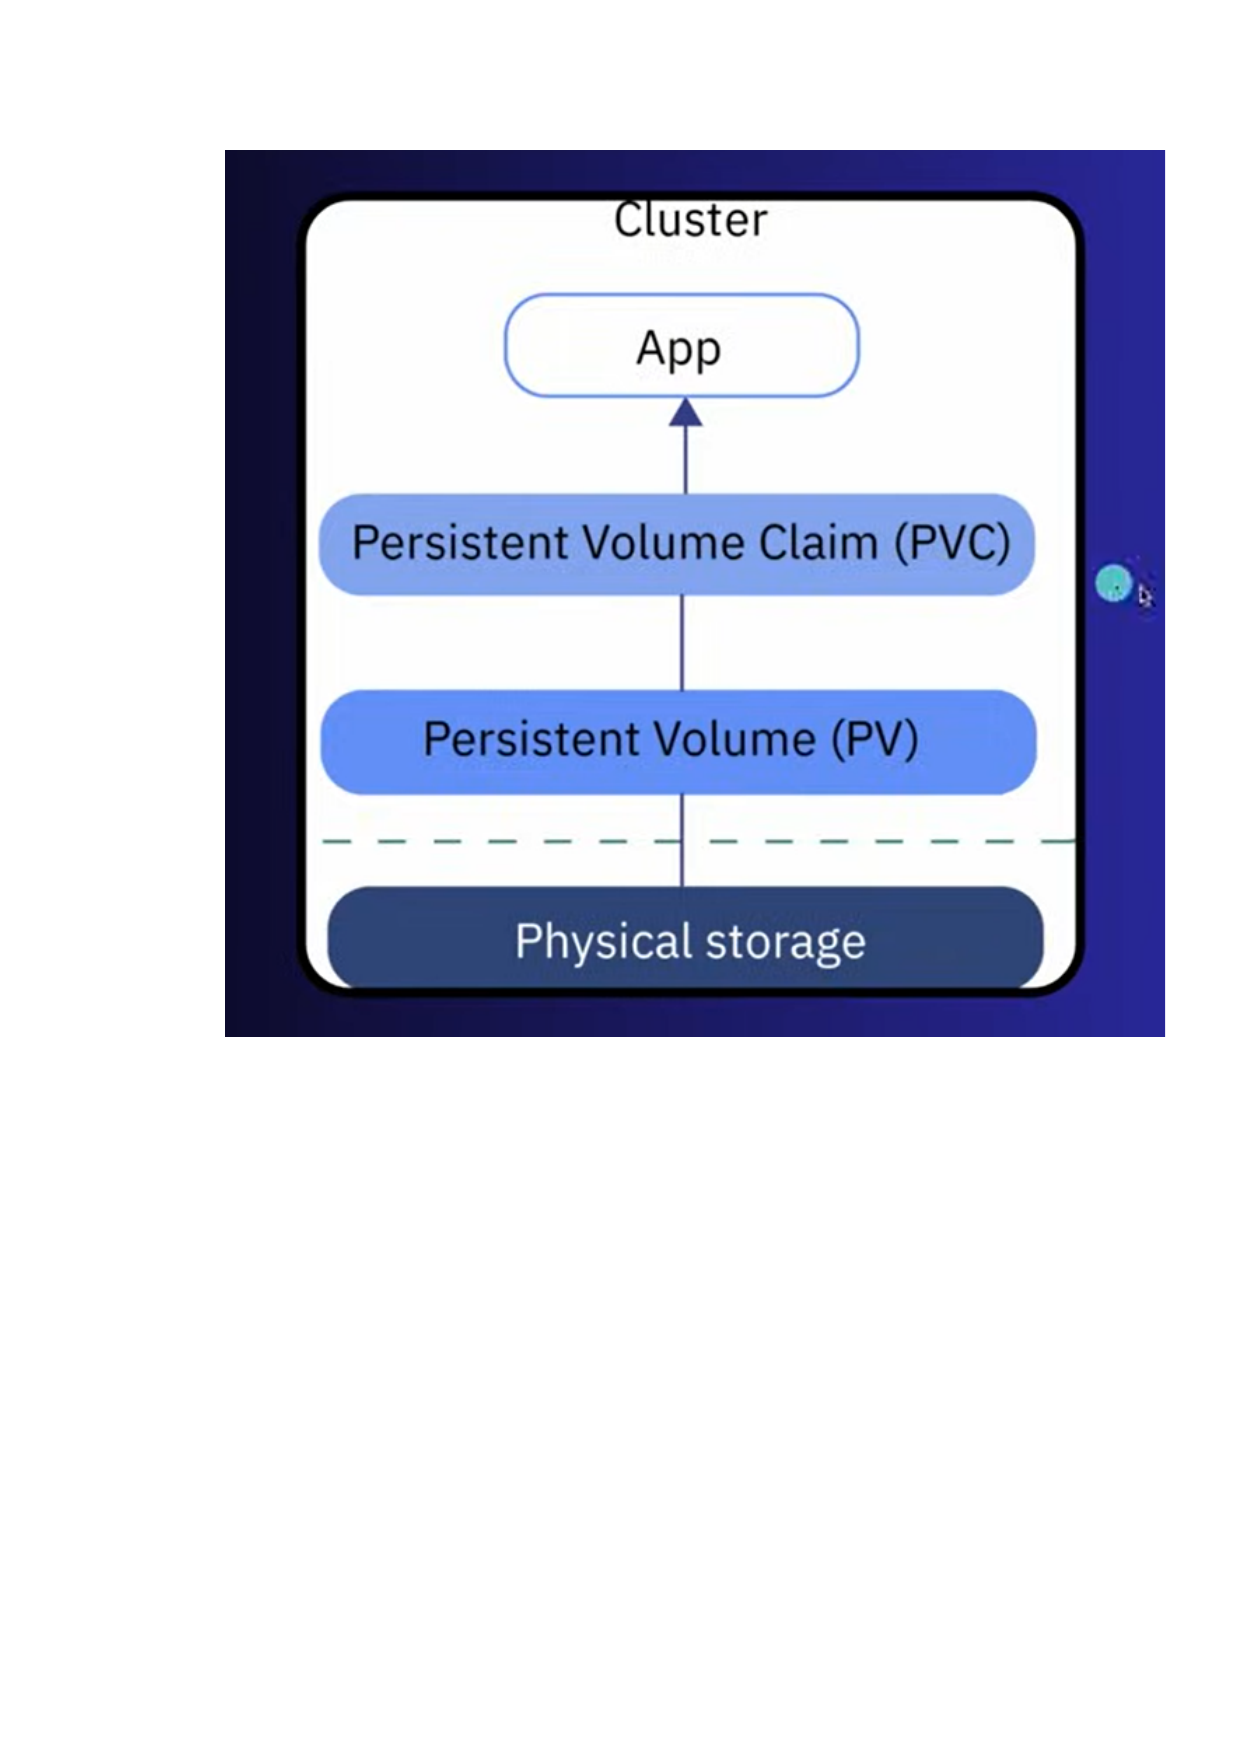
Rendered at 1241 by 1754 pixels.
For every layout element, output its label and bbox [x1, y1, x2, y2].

picture [225, 150, 1166, 1037]
